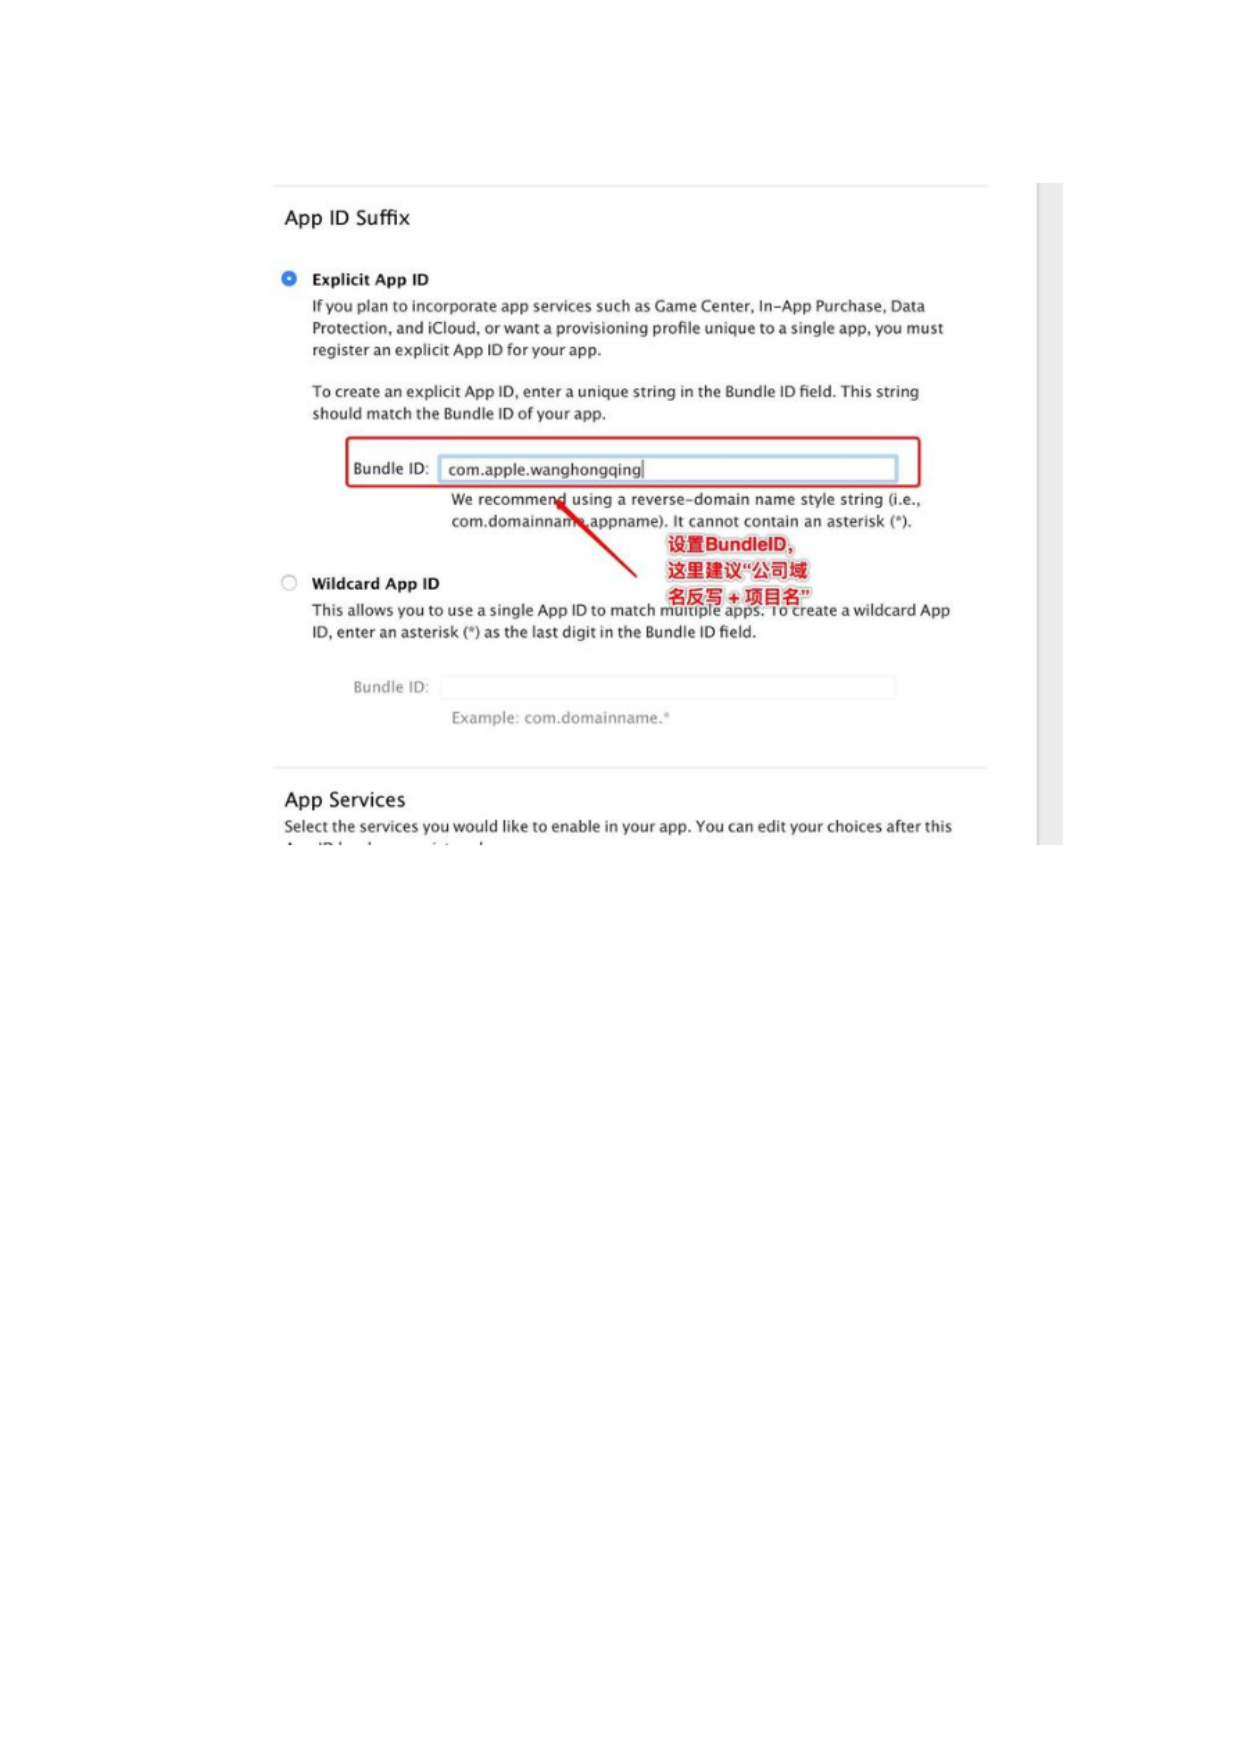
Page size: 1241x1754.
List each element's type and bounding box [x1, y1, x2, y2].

picture [218, 162, 1084, 891]
